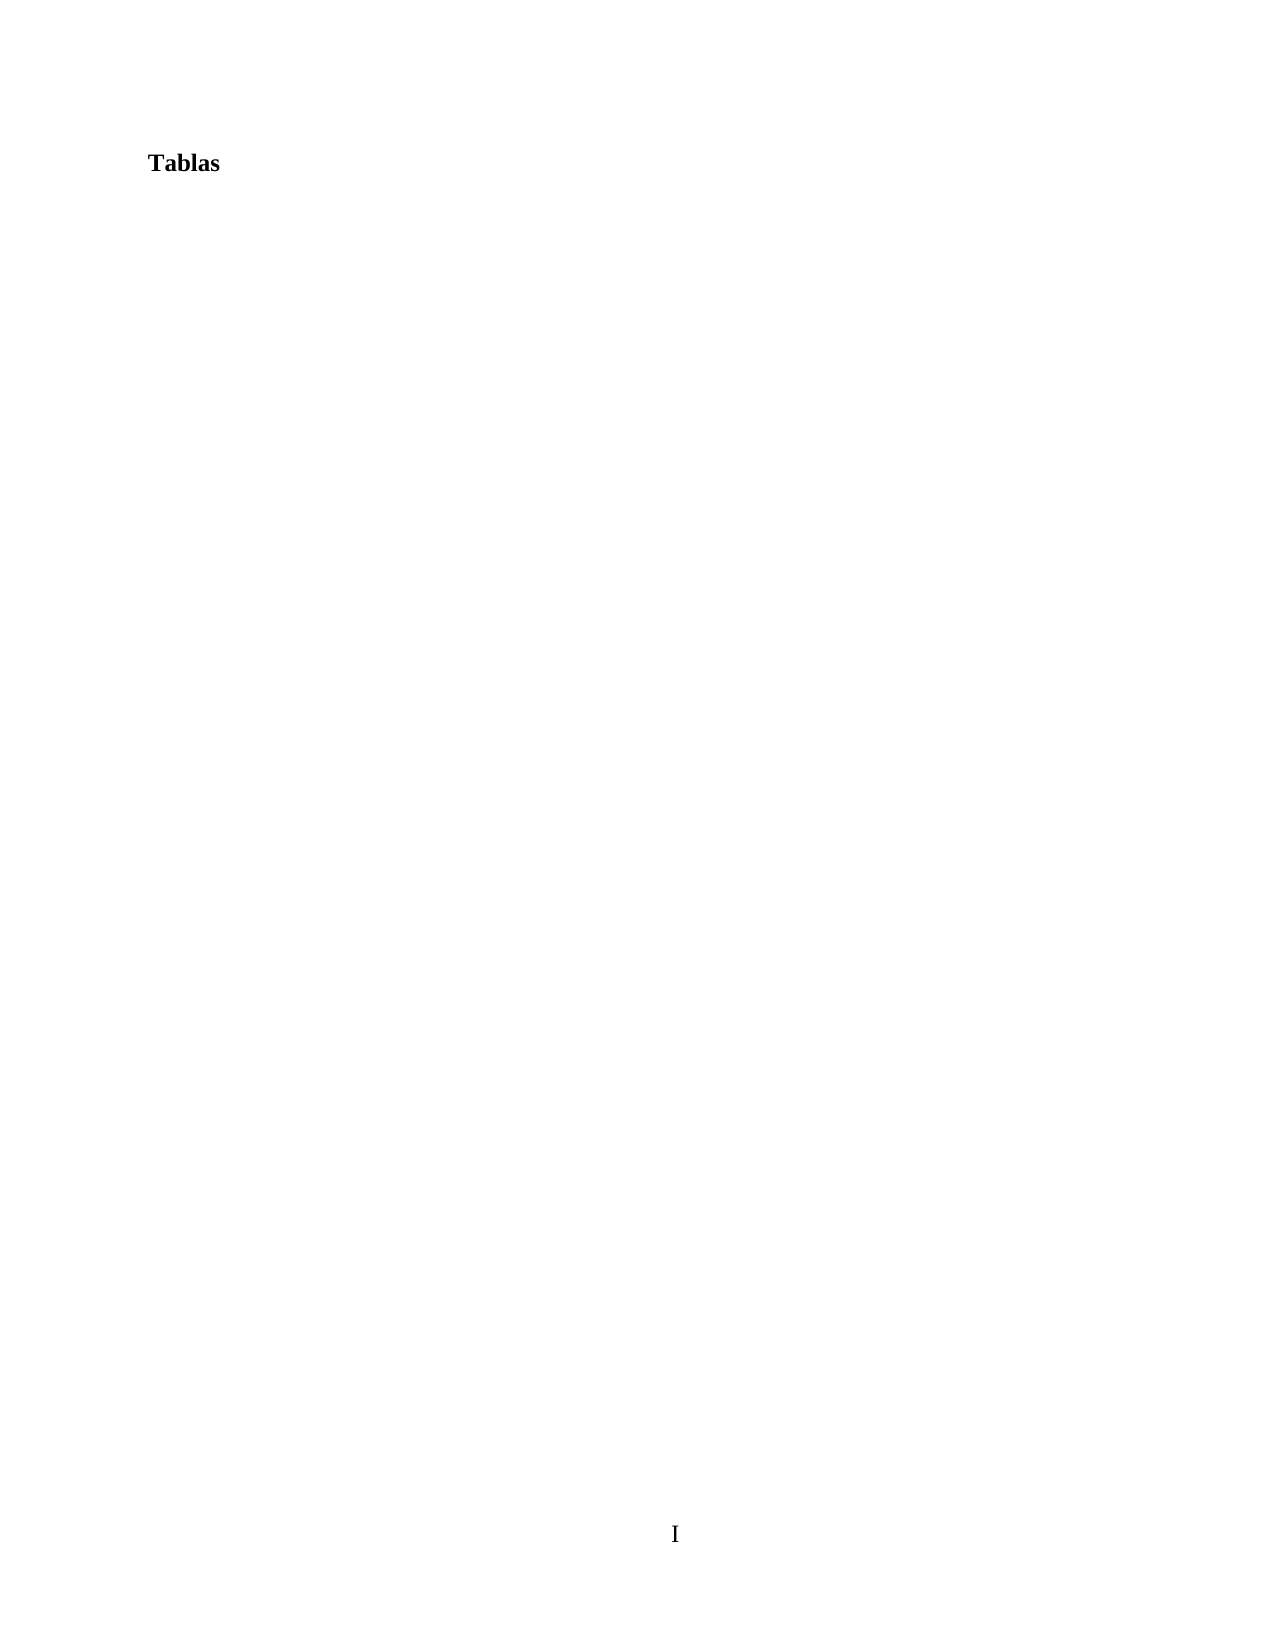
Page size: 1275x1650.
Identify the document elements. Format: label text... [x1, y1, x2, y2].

subtitle Tablas [148, 148, 1127, 176]
